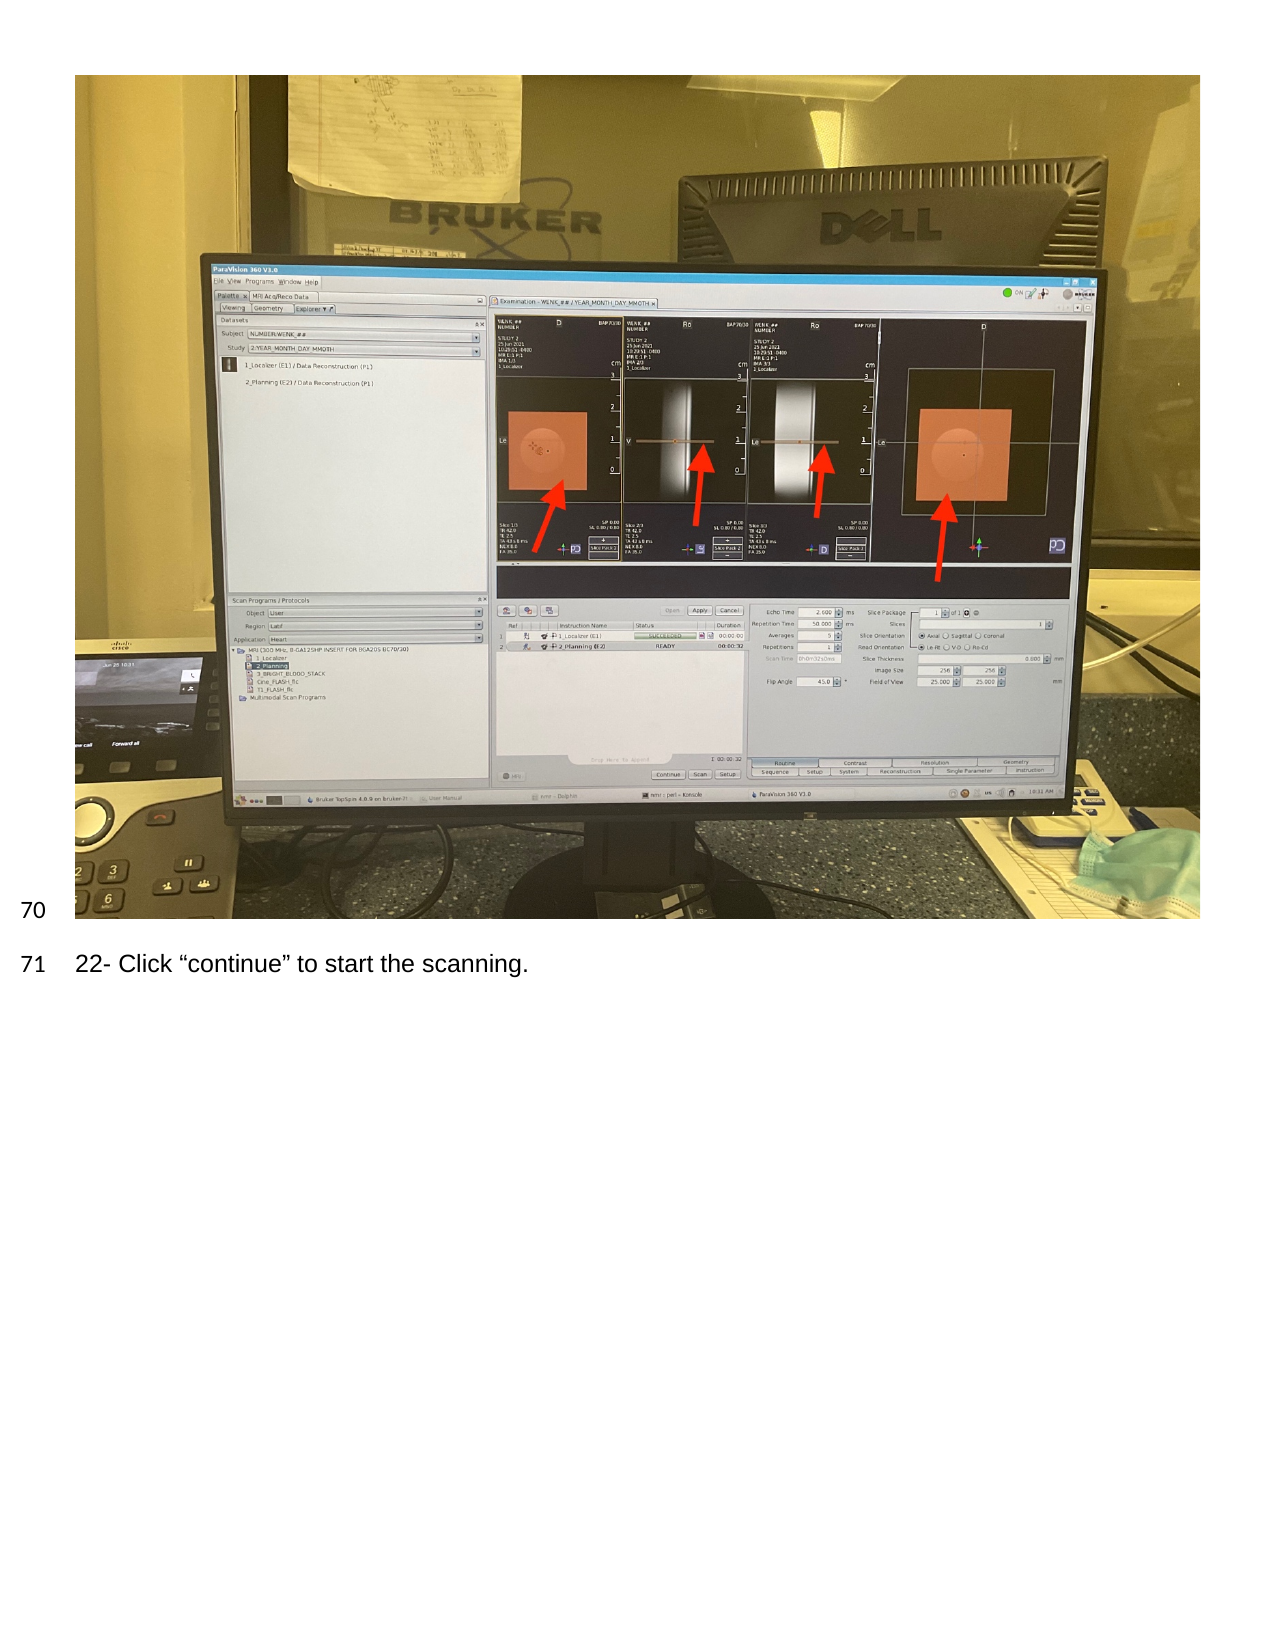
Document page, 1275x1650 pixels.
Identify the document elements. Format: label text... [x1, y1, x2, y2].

text 22- Click “continue” to start the scanning. [75, 949, 1200, 978]
picture [75, 75, 1200, 919]
